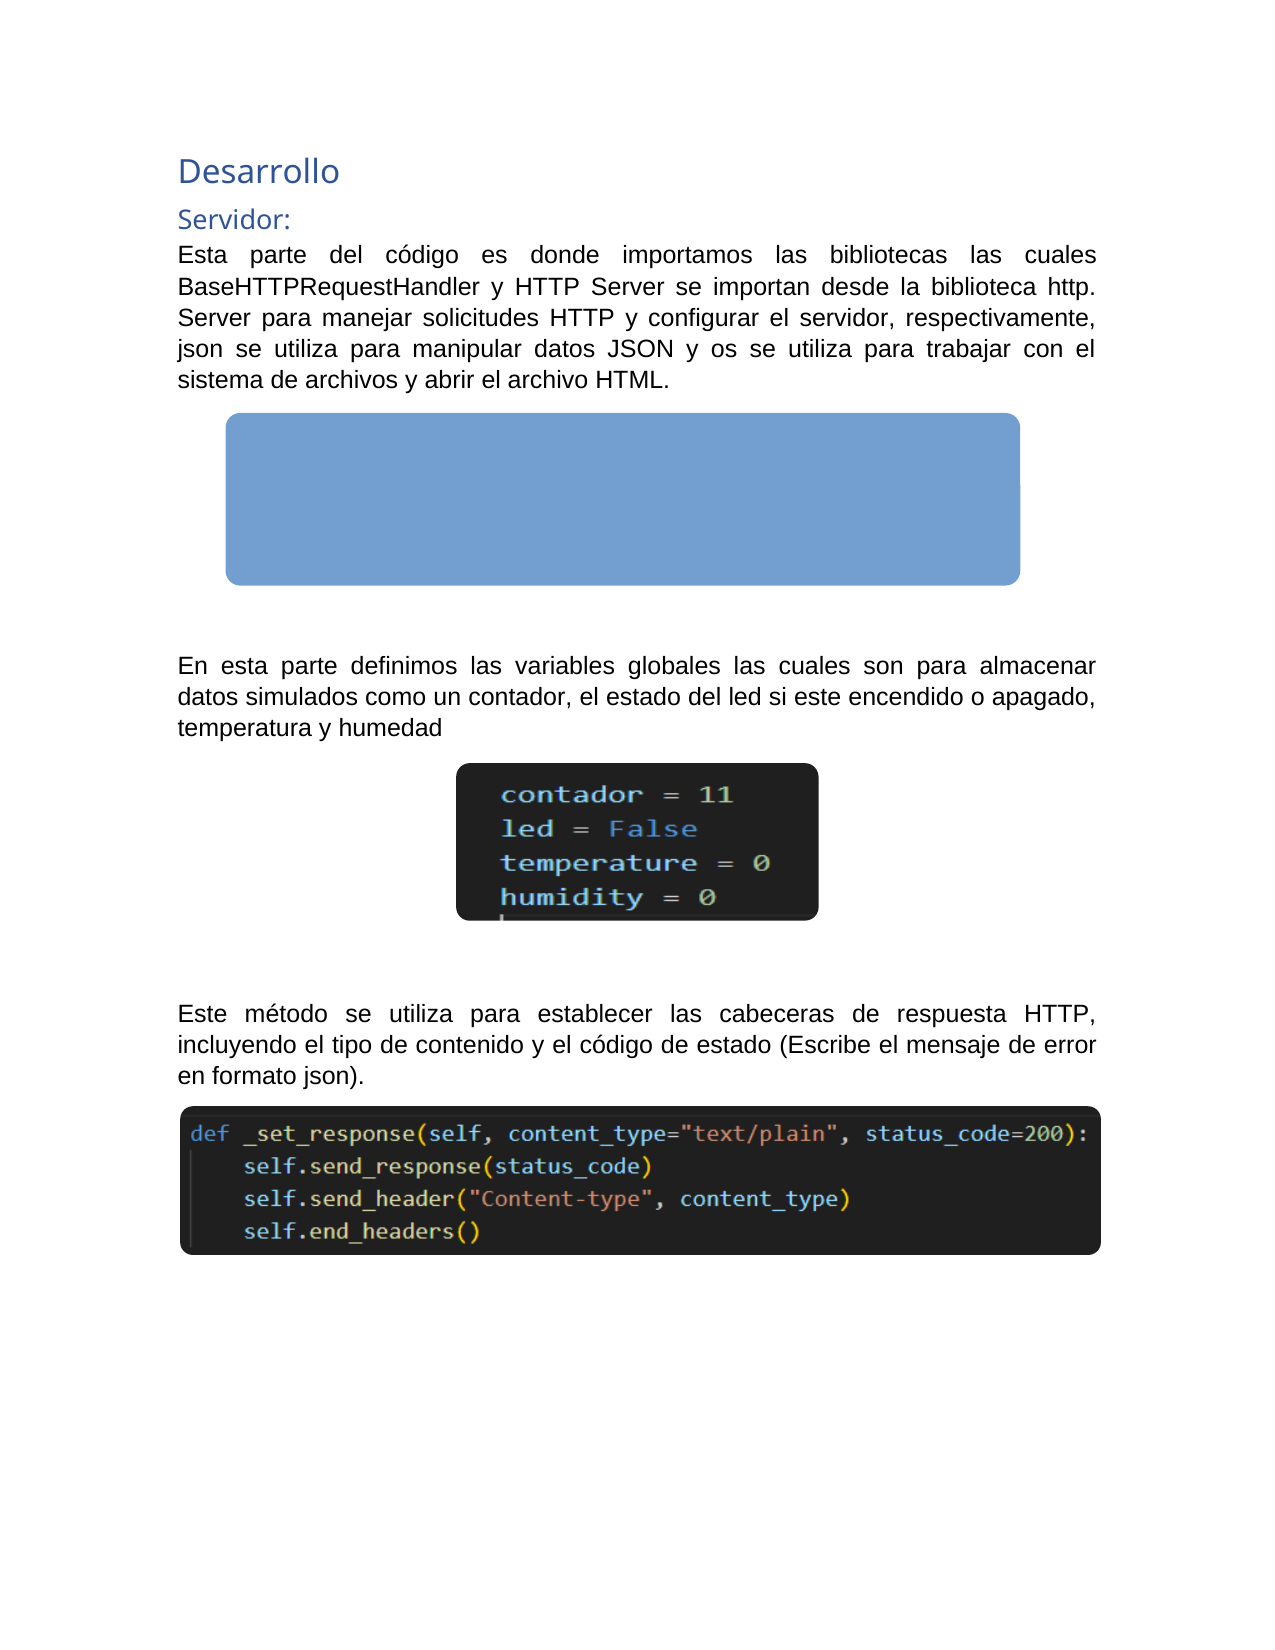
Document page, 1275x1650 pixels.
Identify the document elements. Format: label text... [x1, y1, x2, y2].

text En esta parte definimos las variables globales las cuales son para almacenar datos simulados como un contador, el estado del led si este encendido o apagado, temperatura y humedad [177, 651, 1098, 742]
text Esta parte del código es donde importamos las bibliotecas las cuales BaseHTTPRequestHandler y HTTP Server se importan desde la biblioteca http. Server para manejar solicitudes HTTP y configurar el servidor, respectivamente, json se utiliza para manipular datos JSON y os se utiliza para trabajar con el sistema de archivos y abrir el archivo HTML. [177, 241, 1098, 393]
picture [180, 1106, 1101, 1255]
subtitle Servidor: [177, 201, 1098, 238]
text Este método se utiliza para establecer las cabeceras de respuesta HTTP, incluyendo el tipo de contenido y el código de estado (Escribe el mensaje de error en formato json). [177, 999, 1098, 1090]
subtitle Desarrollo [177, 148, 1098, 193]
picture [456, 763, 819, 921]
